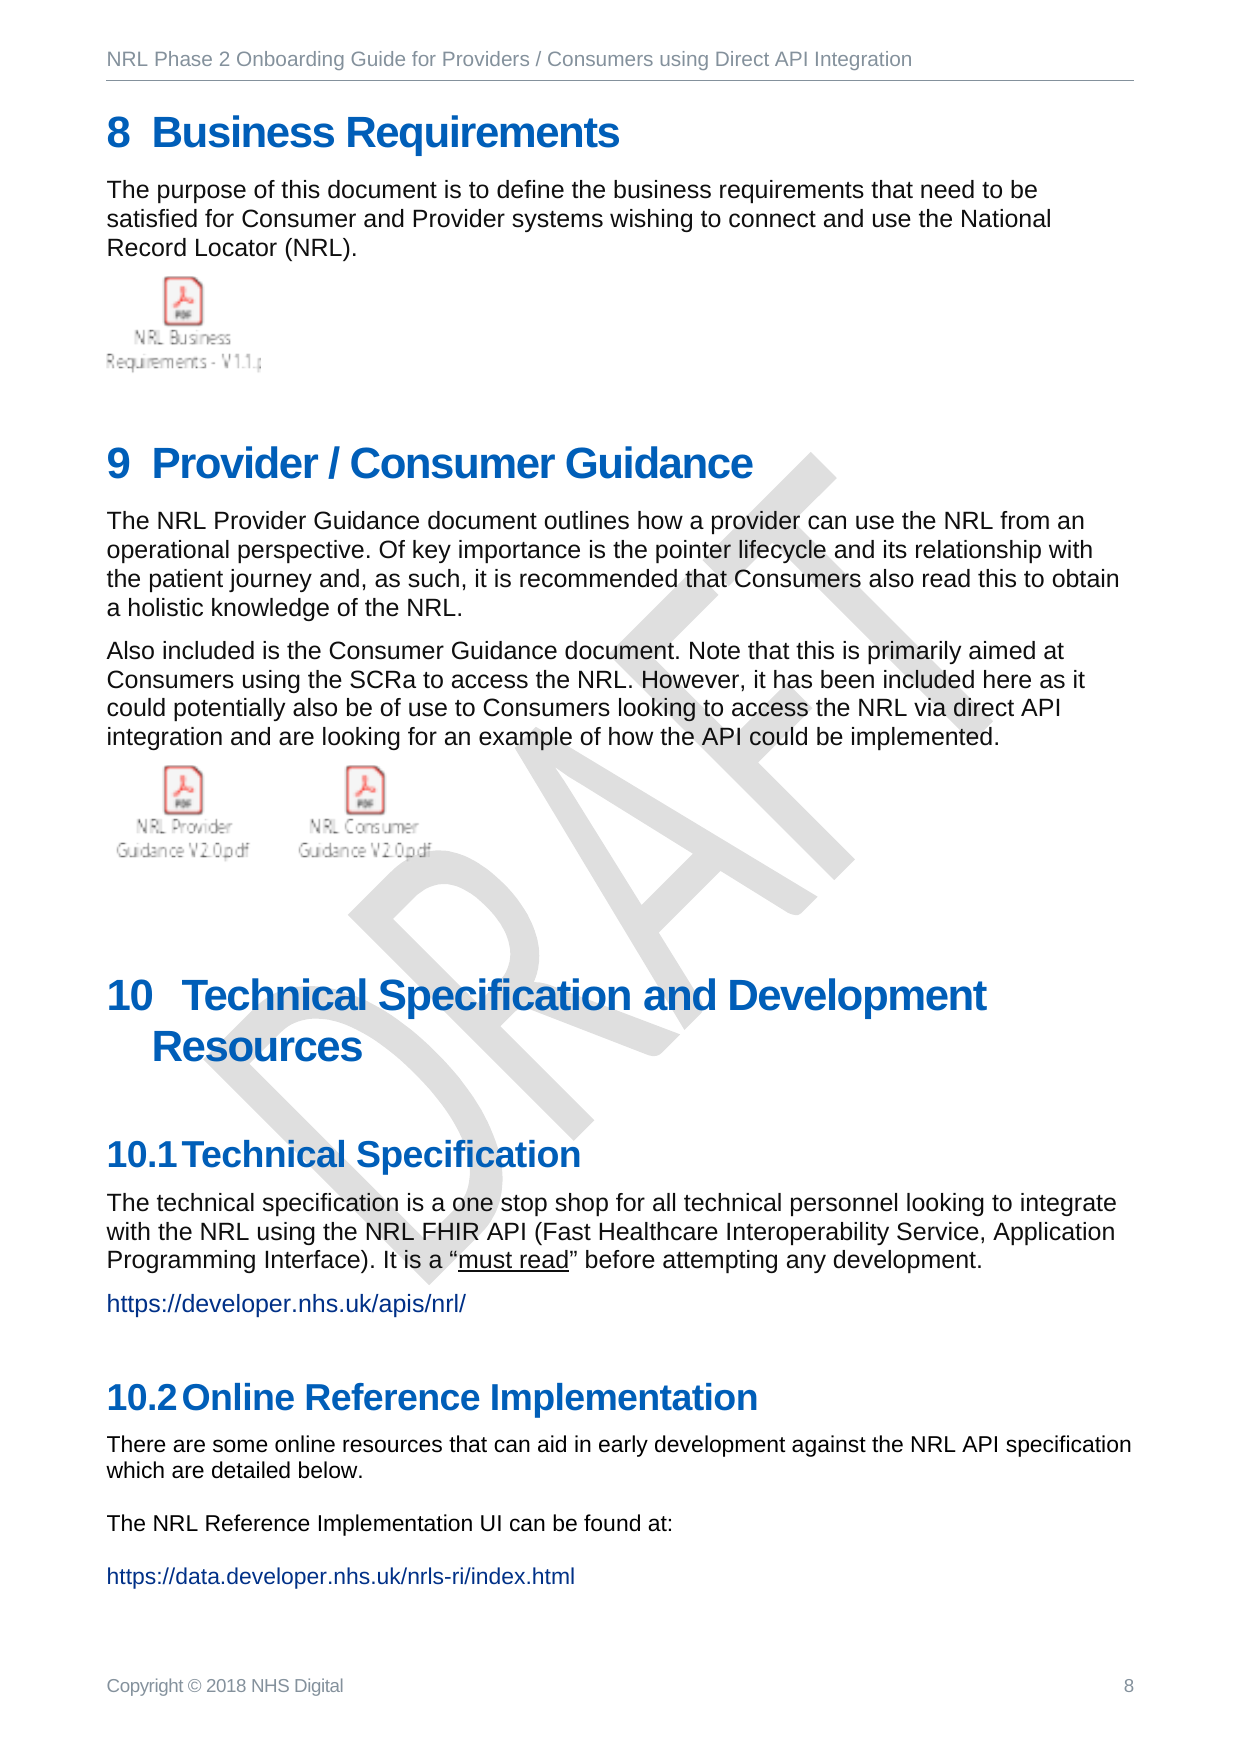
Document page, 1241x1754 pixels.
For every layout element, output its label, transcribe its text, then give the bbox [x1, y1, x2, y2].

text The NRL Reference Implementation UI can be found at: [106, 1510, 1134, 1537]
subtitle Technical Specification and Development Resources [106, 970, 1134, 1070]
text The purpose of this document is to define the business requirements that need to be satisfied for Consumer and Provider systems wishing to connect and use the National Record Locator (NRL). [106, 175, 1134, 262]
text Also included is the Consumer Guidance document. Note that this is primarily aimed at Consumers using the SCRa to access the NRL. However, it has been included here as it could potentially also be of use to Consumers looking to access the NRL via direct API integration and are looking for an example of how the API could be implemented. [106, 636, 1134, 751]
subtitle Technical Specification [106, 1132, 1134, 1176]
text https://data.developer.nhs.uk/nrls-ri/index.html [106, 1563, 1134, 1589]
text https://developer.nhs.uk/apis/nrl/ [106, 1289, 1134, 1318]
subtitle Provider / Consumer Guidance [106, 437, 1134, 487]
subtitle Online Reference Implementation [106, 1376, 1134, 1419]
text The technical specification is a one stop shop for all technical personnel looking to integrate with the NRL using the NRL FHIR API (Fast Healthcare Interoperability Service, Application Programming Interface). It is a “must read” before attempting any development. [106, 1188, 1134, 1274]
subtitle Business Requirements [106, 106, 1134, 157]
text The NRL Provider Guidance document outlines how a provider can use the NRL from an operational perspective. Of key importance is the pointer lifecycle and its relationship with the patient journey and, as such, it is recommended that Consumers also read this to obtain a holistic knowledge of the NRL. [106, 506, 1134, 621]
text There are some online resources that can aid in early development against the NRL API specification which are detailed below. [106, 1431, 1134, 1484]
